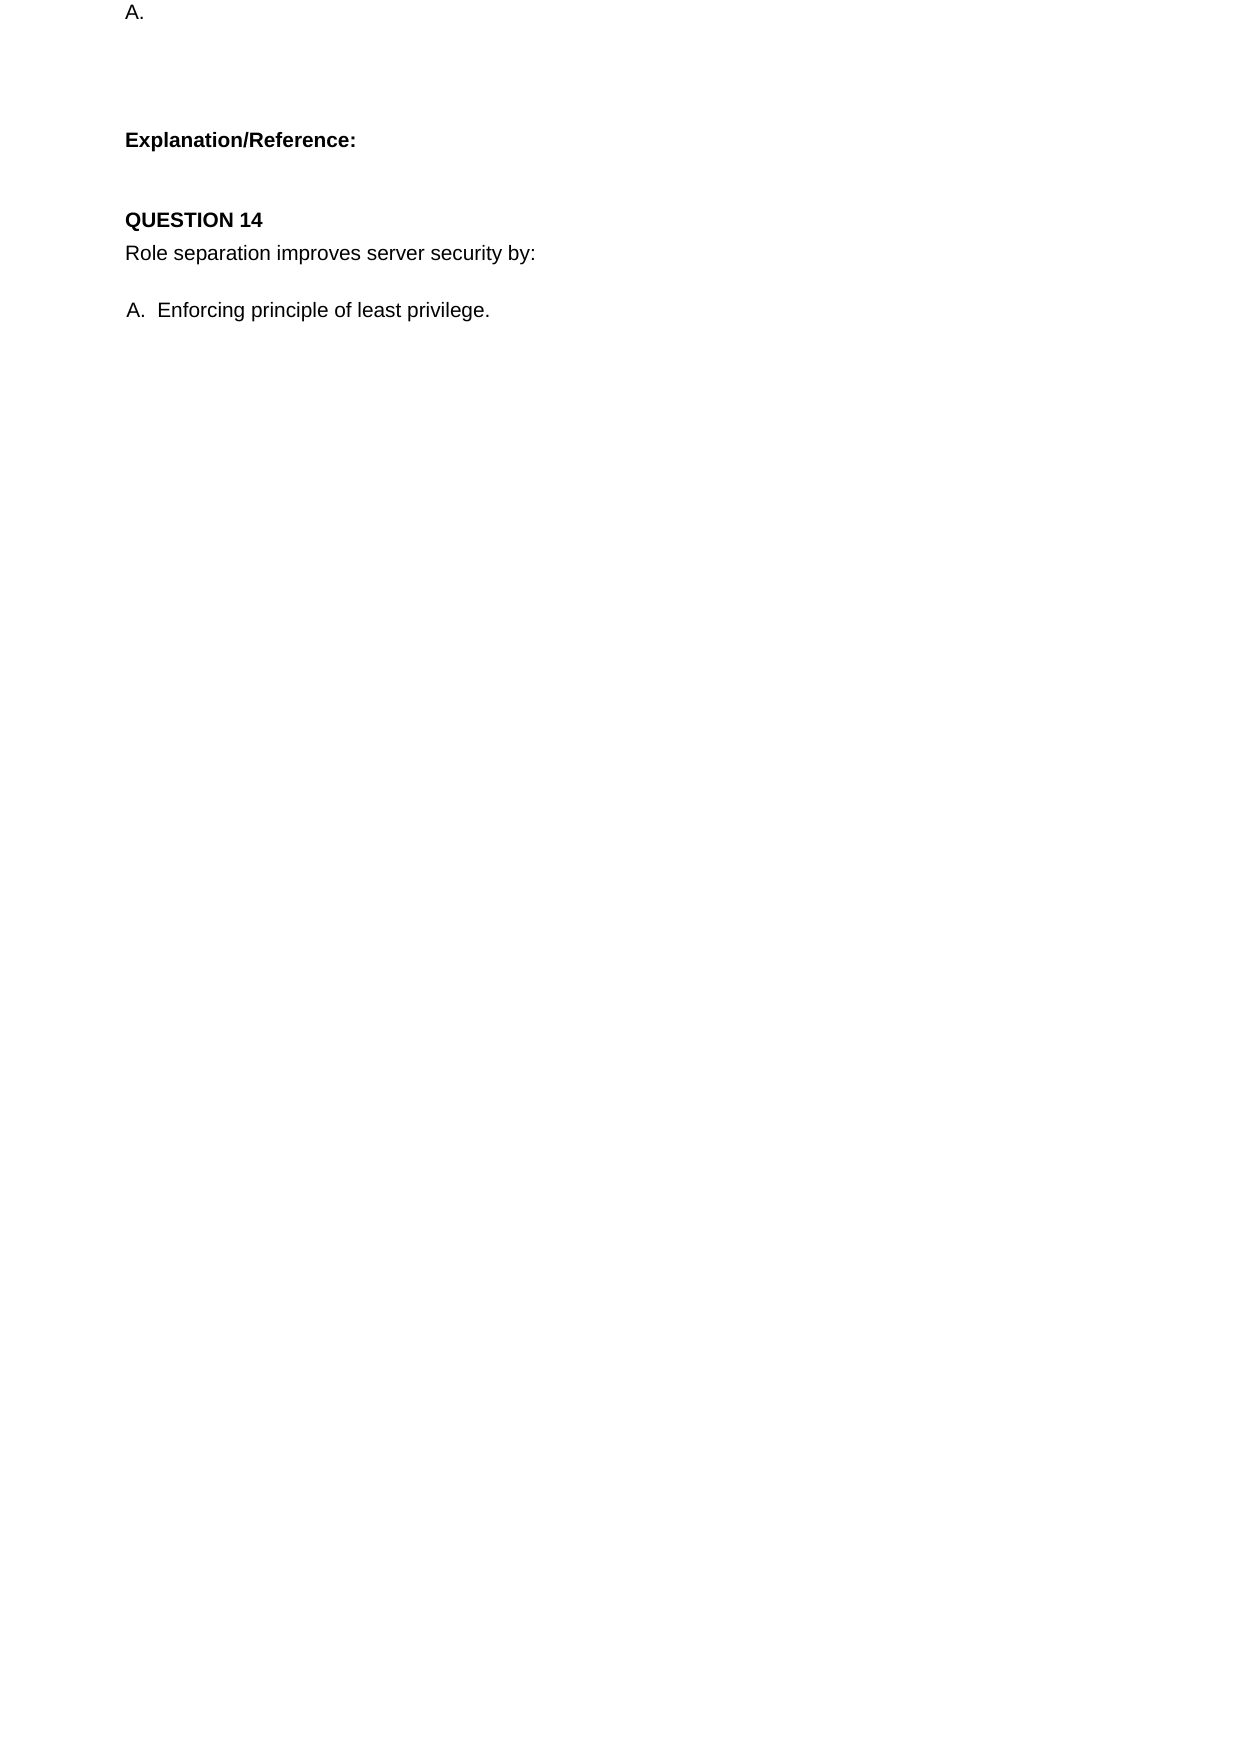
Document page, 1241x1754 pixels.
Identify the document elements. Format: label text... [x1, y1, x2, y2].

text A. Enforcing principle of least privilege. [126, 298, 1103, 322]
text QUESTION 14 [125, 209, 1103, 232]
text Explanation/Reference: [125, 129, 1103, 152]
text Role separation improves server security by: [125, 241, 1103, 265]
